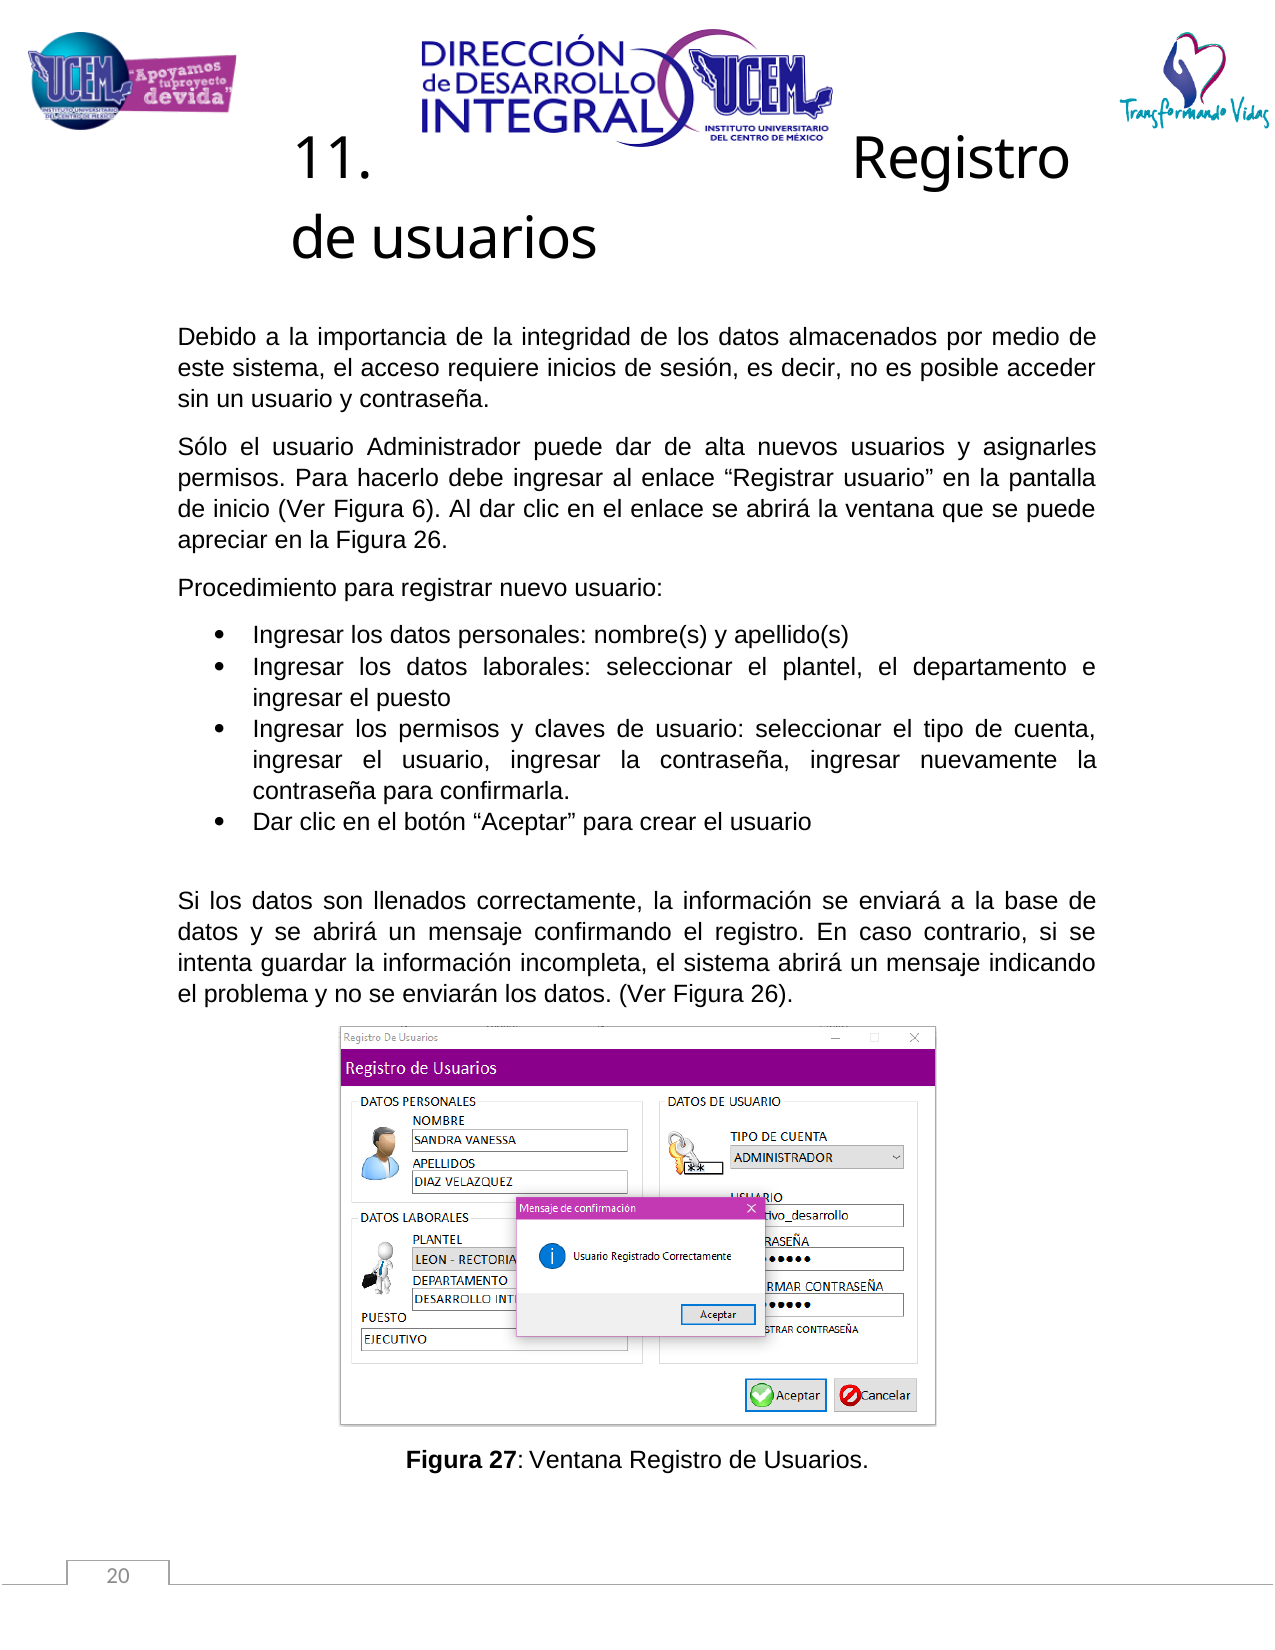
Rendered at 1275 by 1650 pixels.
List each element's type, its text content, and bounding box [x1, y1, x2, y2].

picture [1115, 21, 1275, 146]
list Ingresar los datos personales: nombre(s) y apellido(s) [215, 620, 1098, 649]
text Debido a la importancia de la integridad de los datos almacenados por medio de este sistema, el acceso requiere inicios de sesión, es decir, no es posible acceder sin un usuario y contraseña. [177, 322, 1098, 413]
list Dar clic en el botón “Aceptar” para crear el usuario [215, 807, 1098, 836]
text Sólo el usuario Administrador puede dar de alta nuevos usuarios y asignarles permisos. Para hacerlo debe ingresar al enlace “Registrar usuario” en la pantalla de inicio (Ver Figura 6). Al dar clic en el enlace se abrirá la ventana que se puede apreciar en la Figura 26. [177, 432, 1098, 554]
list Ingresar los permisos y claves de usuario: seleccionar el tipo de cuenta, ingresar el usuario, ingresar la contraseña, ingresar nuevamente la contraseña para confirmarla. [215, 714, 1098, 804]
text Si los datos son llenados correctamente, la información se enviará a la base de datos y se abrirá un mensaje confirmando el registro. En caso contrario, si se intenta guardar la información incompleta, el sistema abrirá un mensaje indicando el problema y no se enviarán los datos. (Ver Figura 26). [177, 886, 1098, 1008]
title Registro de usuarios [215, 116, 1098, 275]
picture [421, 29, 833, 116]
picture [28, 32, 237, 130]
text Procedimiento para registrar nuevo usuario: [177, 573, 1098, 601]
picture [338, 1026, 937, 1427]
list Ingresar los datos laborales: seleccionar el plantel, el departamento e ingresar el puesto [215, 651, 1098, 711]
text Figura 27: Ventana Registro de Usuarios. [177, 1445, 1098, 1474]
